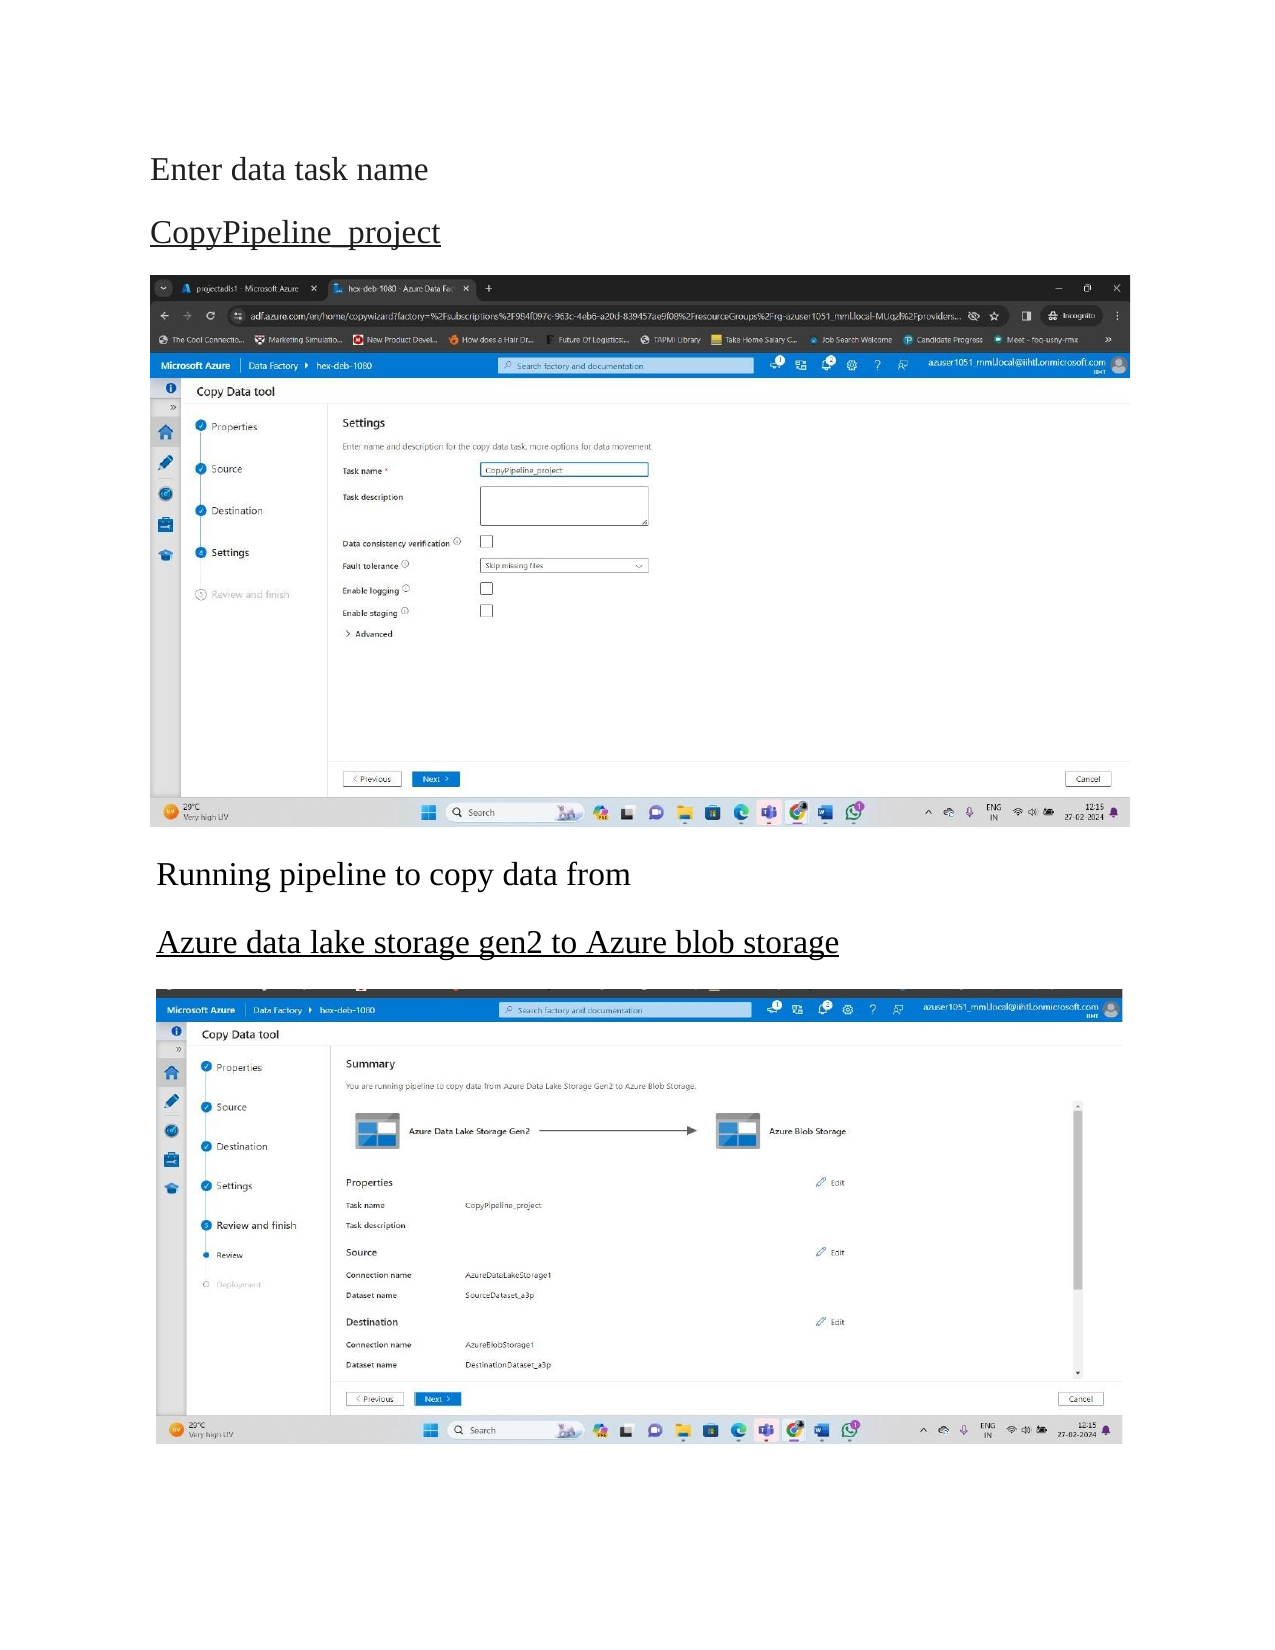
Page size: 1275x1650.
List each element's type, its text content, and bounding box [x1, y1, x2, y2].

picture [150, 275, 1131, 827]
text Azure data lake storage gen2 to Azure blob storage [156, 922, 1148, 960]
picture [156, 989, 1123, 1444]
text CopyPipeline_project [150, 212, 1148, 250]
